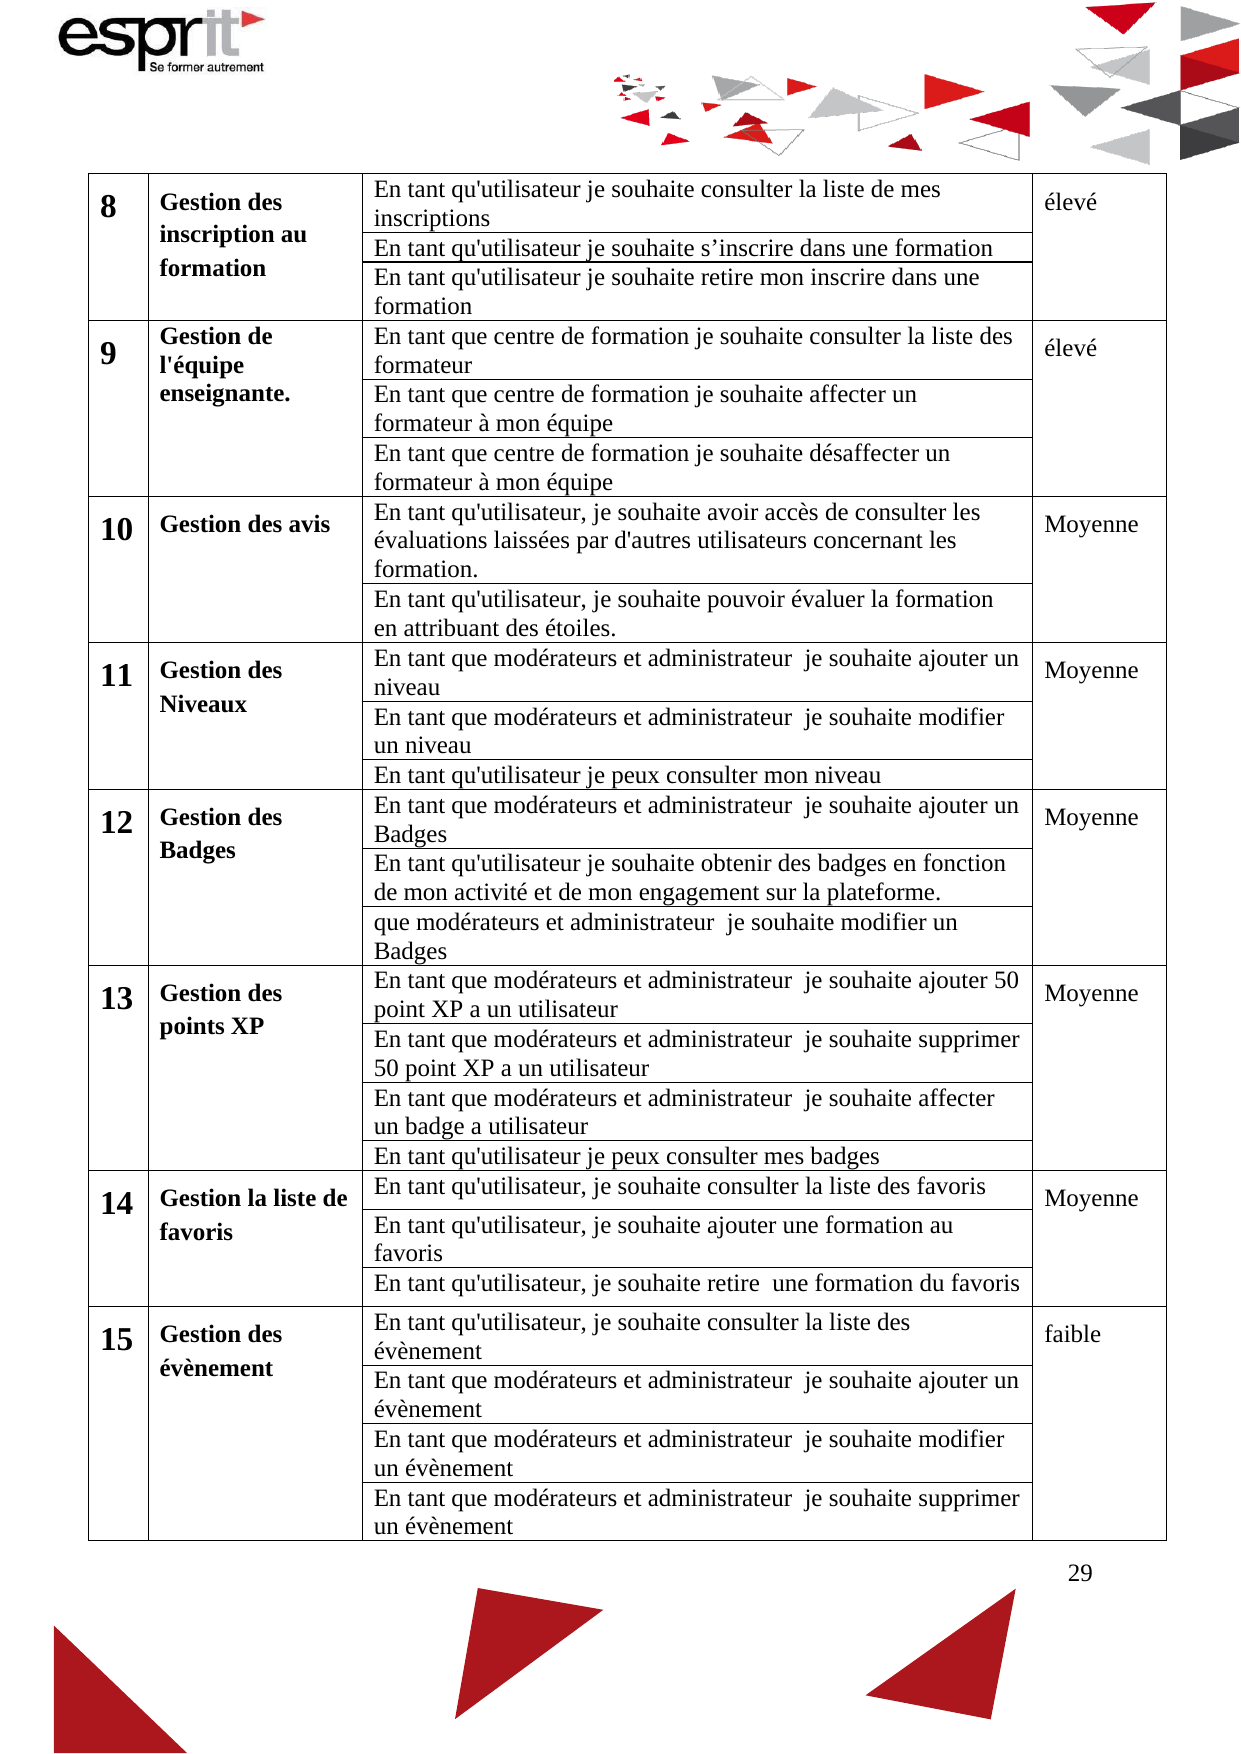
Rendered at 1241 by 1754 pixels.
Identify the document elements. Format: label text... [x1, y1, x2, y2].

table_cell Gestion des avis [149, 497, 362, 642]
table_cell Gestion des points XP [149, 966, 362, 1170]
table_cell Gestion de l'équipe enseignante. [149, 321, 362, 496]
table_cell Gestion des inscription au formation [149, 174, 362, 320]
table_cell 8 [89, 174, 148, 320]
table_cell En tant qu'utilisateur je peux consulter mes badges [363, 1141, 1032, 1170]
table_cell 13 [89, 966, 148, 1170]
table_cell 10 [89, 497, 148, 642]
table_cell En tant qu'utilisateur, je souhaite pouvoir évaluer la formation en attribuant des étoiles. [363, 584, 1032, 642]
table_cell En tant que modérateurs et administrateur je souhaite ajouter un Badges [363, 790, 1032, 847]
table_cell En tant qu'utilisateur, je souhaite ajouter une formation au favoris [363, 1210, 1032, 1267]
picture [54, 7, 269, 75]
table_cell Gestion la liste de favoris [149, 1171, 362, 1306]
table_cell En tant que modérateurs et administrateur je souhaite affecter un badge a utilisateur [363, 1083, 1032, 1140]
table_cell En tant qu'utilisateur, je souhaite avoir accès de consulter les évaluations laissées par d'autres utilisateurs concernant les formation. [363, 497, 1032, 583]
table_cell 11 [89, 643, 148, 789]
table_cell En tant que centre de formation je souhaite affecter un formateur à mon équipe [363, 380, 1032, 437]
table_cell En tant qu'utilisateur, je souhaite consulter la liste des favoris [363, 1171, 1032, 1209]
table_cell Moyenne [1033, 966, 1166, 1170]
table_cell En tant que modérateurs et administrateur je souhaite supprimer 50 point XP a un utilisateur [363, 1024, 1032, 1082]
table_cell Gestion des évènement [149, 1307, 362, 1540]
table_cell En tant qu'utilisateur je souhaite consulter la liste de mes inscriptions [363, 174, 1032, 232]
table_cell En tant que centre de formation je souhaite consulter la liste des formateur [363, 321, 1032, 378]
table_cell 9 [89, 321, 148, 496]
table_cell Moyenne [1033, 790, 1166, 964]
table_cell En tant qu'utilisateur je souhaite obtenir des badges en fonction de mon activité et de mon engagement sur la plateforme. [363, 849, 1032, 906]
picture [613, 0, 1241, 167]
table_cell En tant qu'utilisateur je souhaite s’inscrire dans une formation [363, 233, 1032, 261]
table_cell que modérateurs et administrateur je souhaite modifier un Badges [363, 907, 1032, 964]
table_cell faible [1033, 1307, 1166, 1540]
table_cell Gestion des Niveaux [149, 643, 362, 789]
table_cell En tant qu'utilisateur, je souhaite retire une formation du favoris [363, 1268, 1032, 1306]
table_cell En tant que centre de formation je souhaite désaffecter un formateur à mon équipe [363, 438, 1032, 496]
table_cell En tant que modérateurs et administrateur je souhaite modifier un niveau [363, 702, 1032, 759]
table_cell 12 [89, 790, 148, 964]
table_cell En tant qu'utilisateur je souhaite retire mon inscrire dans une formation [363, 263, 1032, 320]
table_cell Gestion des Badges [149, 790, 362, 964]
table_cell En tant que modérateurs et administrateur je souhaite supprimer un évènement [363, 1483, 1032, 1540]
table_cell En tant que modérateurs et administrateur je souhaite ajouter un niveau [363, 643, 1032, 701]
table_cell Moyenne [1033, 643, 1166, 789]
table_cell En tant qu'utilisateur je peux consulter mon niveau [363, 760, 1032, 789]
table_cell Moyenne [1033, 497, 1166, 642]
table_cell 15 [89, 1307, 148, 1540]
table_cell élevé [1033, 174, 1166, 320]
table_cell élevé [1033, 321, 1166, 496]
table_cell 14 [89, 1171, 148, 1306]
table_cell Moyenne [1033, 1171, 1166, 1306]
table_cell En tant que modérateurs et administrateur je souhaite modifier un évènement [363, 1424, 1032, 1482]
table_cell En tant qu'utilisateur, je souhaite consulter la liste des évènement [363, 1307, 1032, 1364]
table_cell En tant que modérateurs et administrateur je souhaite ajouter 50 point XP a un utilisateur [363, 966, 1032, 1023]
table_cell En tant que modérateurs et administrateur je souhaite ajouter un évènement [363, 1366, 1032, 1423]
